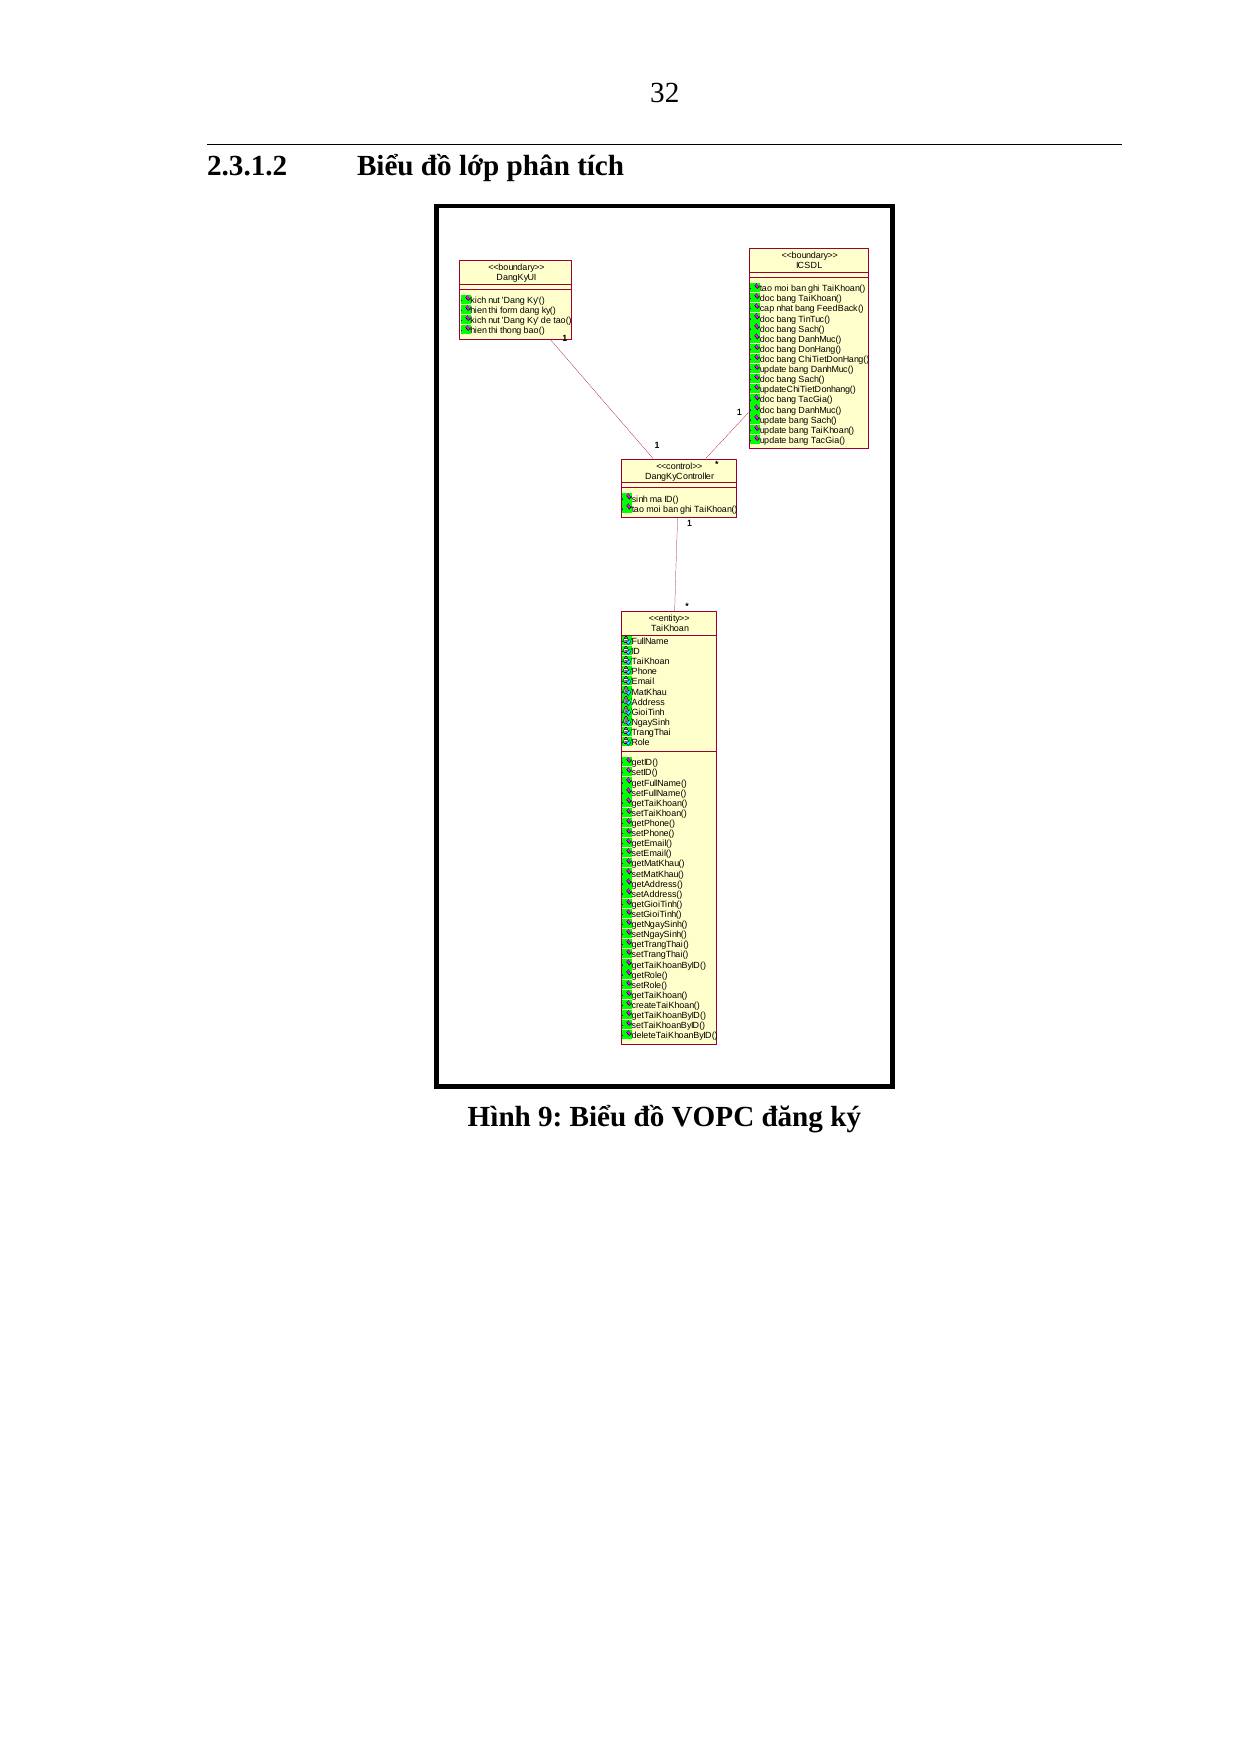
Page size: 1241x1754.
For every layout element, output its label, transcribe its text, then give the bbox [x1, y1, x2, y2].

text Hình 9: Biểu đồ VOPC đăng ký [207, 1099, 1122, 1133]
subtitle Biểu đồ lớp phân tích [207, 148, 1122, 181]
